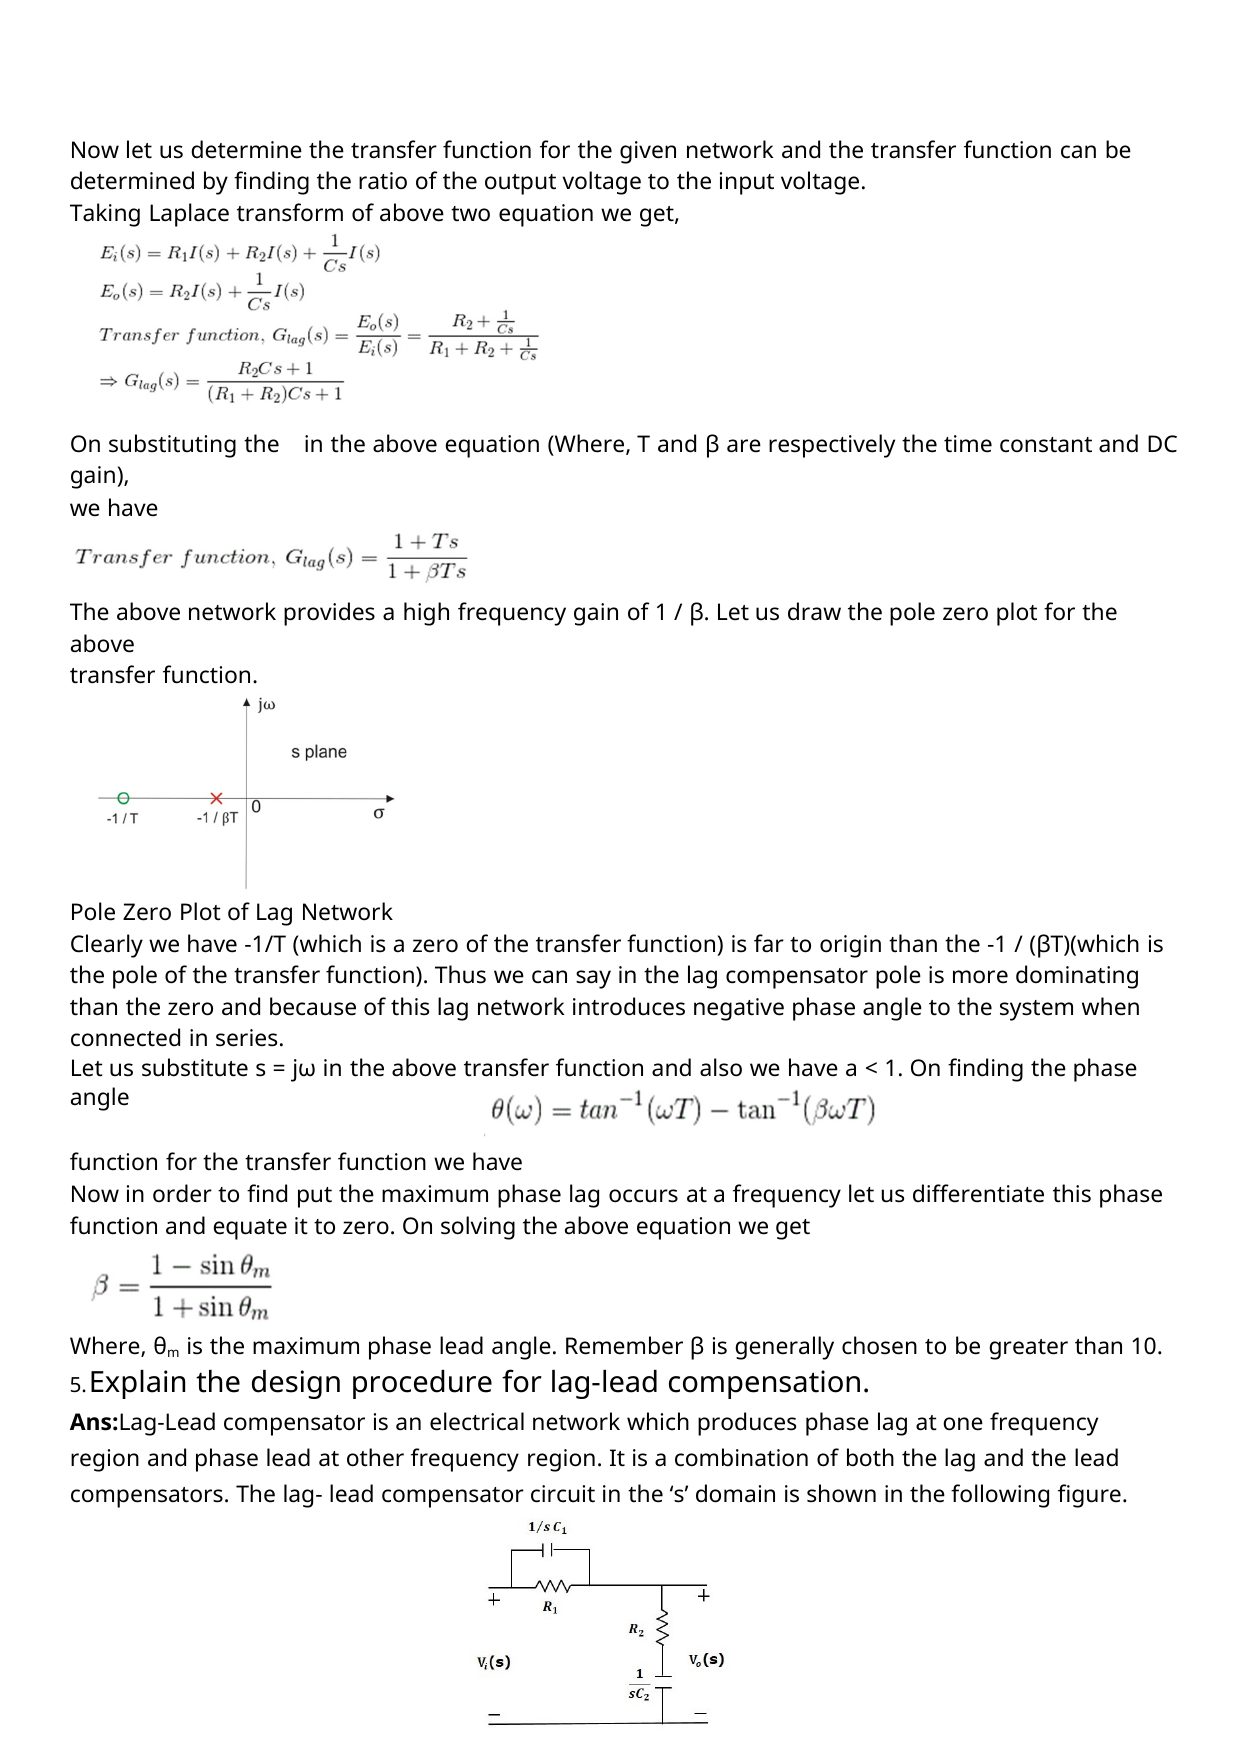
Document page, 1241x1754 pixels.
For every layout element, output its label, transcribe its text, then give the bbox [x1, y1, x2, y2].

picture [469, 1513, 731, 1729]
text Let us substitute s = jω in the above transfer function and also we have a < 1. On finding the phase angle [69, 1054, 1186, 1111]
text Now in order to find put the maximum phase lag occurs at a frequency let us differentiate this phase function and equate it to zero. On solving the above equation we get [69, 1178, 1164, 1241]
text Taking Laplace transform of above two equation we get, [69, 197, 1186, 228]
picture [68, 690, 405, 896]
text Pole Zero Plot of Lag Network [69, 896, 1186, 927]
picture [68, 227, 547, 408]
picture [484, 1111, 880, 1142]
text Now let us determine the transfer function for the given network and the transfer function can be determined by finding the ratio of the output voltage to the input voltage. [69, 134, 1164, 196]
text function for the transfer function we have [69, 1146, 1186, 1178]
picture [68, 522, 480, 596]
text transfer function. [69, 659, 1186, 690]
text The above network provides a high frequency gain of 1 / β. Let us draw the pole zero plot for the above [69, 596, 1186, 659]
text On substituting the in the above equation (Where, T and β are respectively the time constant and DC gain), [69, 428, 1186, 491]
text Ans:Lag-Lead compensator is an electrical network which produces phase lag at one frequency region and phase lead at other frequency region. It is a combination of both the lag and the lead compensators. The lag- lead compensator circuit in the ‘s’ domain is shown in the following figure. [69, 1406, 1164, 1509]
text we have [69, 491, 1186, 523]
text Where, θm is the maximum phase lead angle. Remember β is generally chosen to be greater than 10. [69, 1330, 1186, 1361]
subtitle Explain the design procedure for lag-lead compensation. [69, 1361, 1186, 1401]
text Clearly we have -1/T (which is a zero of the transfer function) is far to origin than the -1 / (βT)(which is the pole of the transfer function). Thus we can say in the lag compensator pole is more dominating than the zero and because of this lag network introduces negative phase angle to the system when connected in series. [69, 928, 1164, 1053]
picture [68, 1240, 292, 1330]
